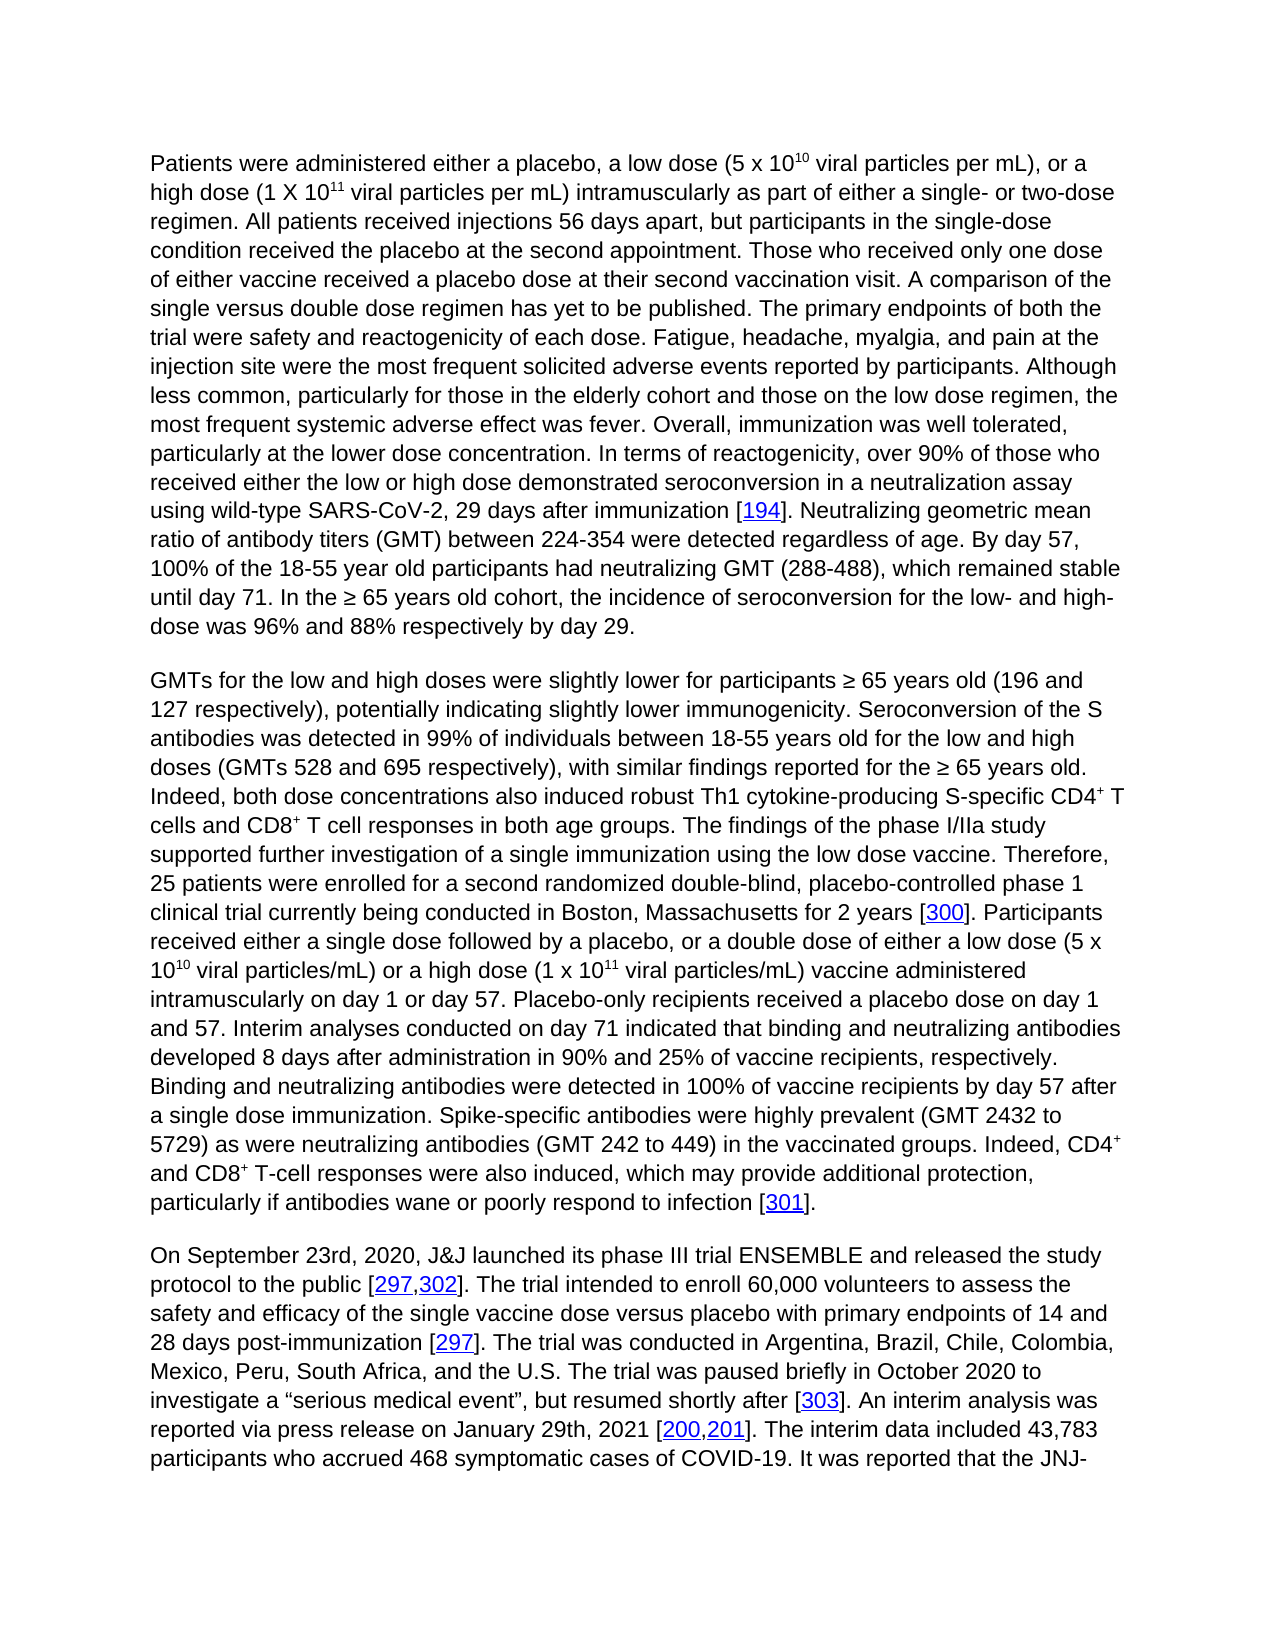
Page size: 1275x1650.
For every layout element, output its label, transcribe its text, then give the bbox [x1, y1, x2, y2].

text GMTs for the low and high doses were slightly lower for participants ≥ 65 years old (196 and 127 respectively), potentially indicating slightly lower immunogenicity. Seroconversion of the S antibodies was detected in 99% of individuals between 18-55 years old for the low and high doses (GMTs 528 and 695 respectively), with similar findings reported for the ≥ 65 years old. Indeed, both dose concentrations also induced robust Th1 cytokine-producing S-specific CD4+ T cells and CD8+ T cell responses in both age groups. The findings of the phase I/IIa study supported further investigation of a single immunization using the low dose vaccine. Therefore, 25 patients were enrolled for a second randomized double-blind, placebo-controlled phase 1 clinical trial currently being conducted in Boston, Massachusetts for 2 years [300]. Participants received either a single dose followed by a placebo, or a double dose of either a low dose (5 x 1010 viral particles/mL) or a high dose (1 x 1011 viral particles/mL) vaccine administered intramuscularly on day 1 or day 57. Placebo-only recipients received a placebo dose on day 1 and 57. Interim analyses conducted on day 71 indicated that binding and neutralizing antibodies developed 8 days after administration in 90% and 25% of vaccine recipients, respectively. Binding and neutralizing antibodies were detected in 100% of vaccine recipients by day 57 after a single dose immunization. Spike-specific antibodies were highly prevalent (GMT 2432 to 5729) as were neutralizing antibodies (GMT 242 to 449) in the vaccinated groups. Indeed, CD4+ and CD8+ T-cell responses were also induced, which may provide additional protection, particularly if antibodies wane or poorly respond to infection [301]. [150, 667, 1125, 1215]
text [150, 1242, 1125, 1472]
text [150, 150, 1125, 640]
